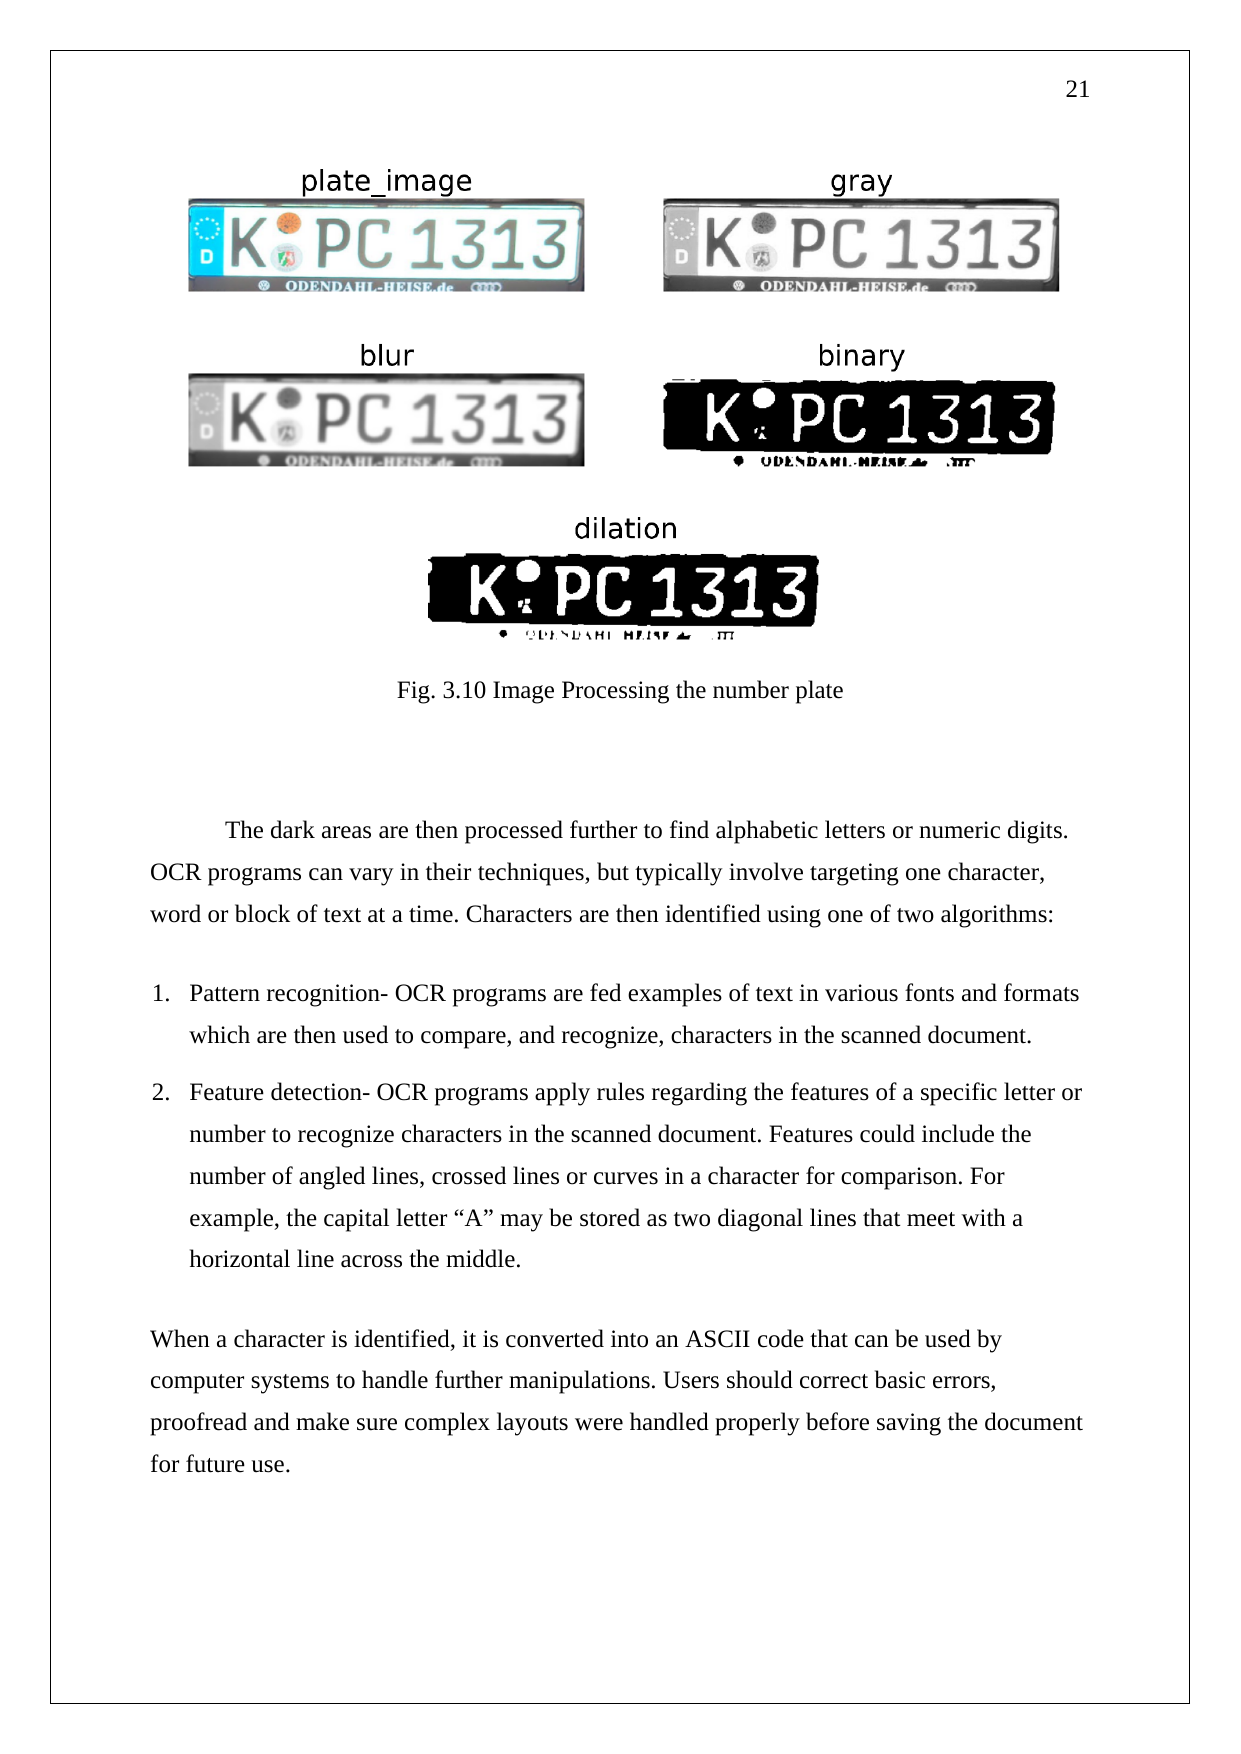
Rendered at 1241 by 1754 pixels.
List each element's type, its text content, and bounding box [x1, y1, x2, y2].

picture [150, 150, 1091, 659]
text The dark areas are then processed further to find alphabetic letters or numeric digits. OCR programs can vary in their techniques, but typically involve targeting one character, word or block of text at a time. Characters are then identified using one of two algorithms: [150, 802, 1090, 928]
text Fig. 3.10 Image Processing the number plate [150, 676, 1090, 704]
list Pattern recognition- OCR programs are fed examples of text in various fonts and formats which are then used to compare, and recognize, characters in the scanned document. [152, 965, 1090, 1049]
text When a character is identified, it is converted into an ASCII code that can be used by computer systems to handle further manipulations. Users should correct basic errors, proofread and make sure complex layouts were handled properly before saving the document for future use. [150, 1311, 1090, 1478]
list Feature detection- OCR programs apply rules regarding the features of a specific letter or number to recognize characters in the scanned document. Features could include the number of angled lines, crossed lines or curves in a character for comparison. For example, the capital letter “A” may be stored as two diagonal lines that meet with a horizontal line across the middle. [152, 1064, 1090, 1273]
